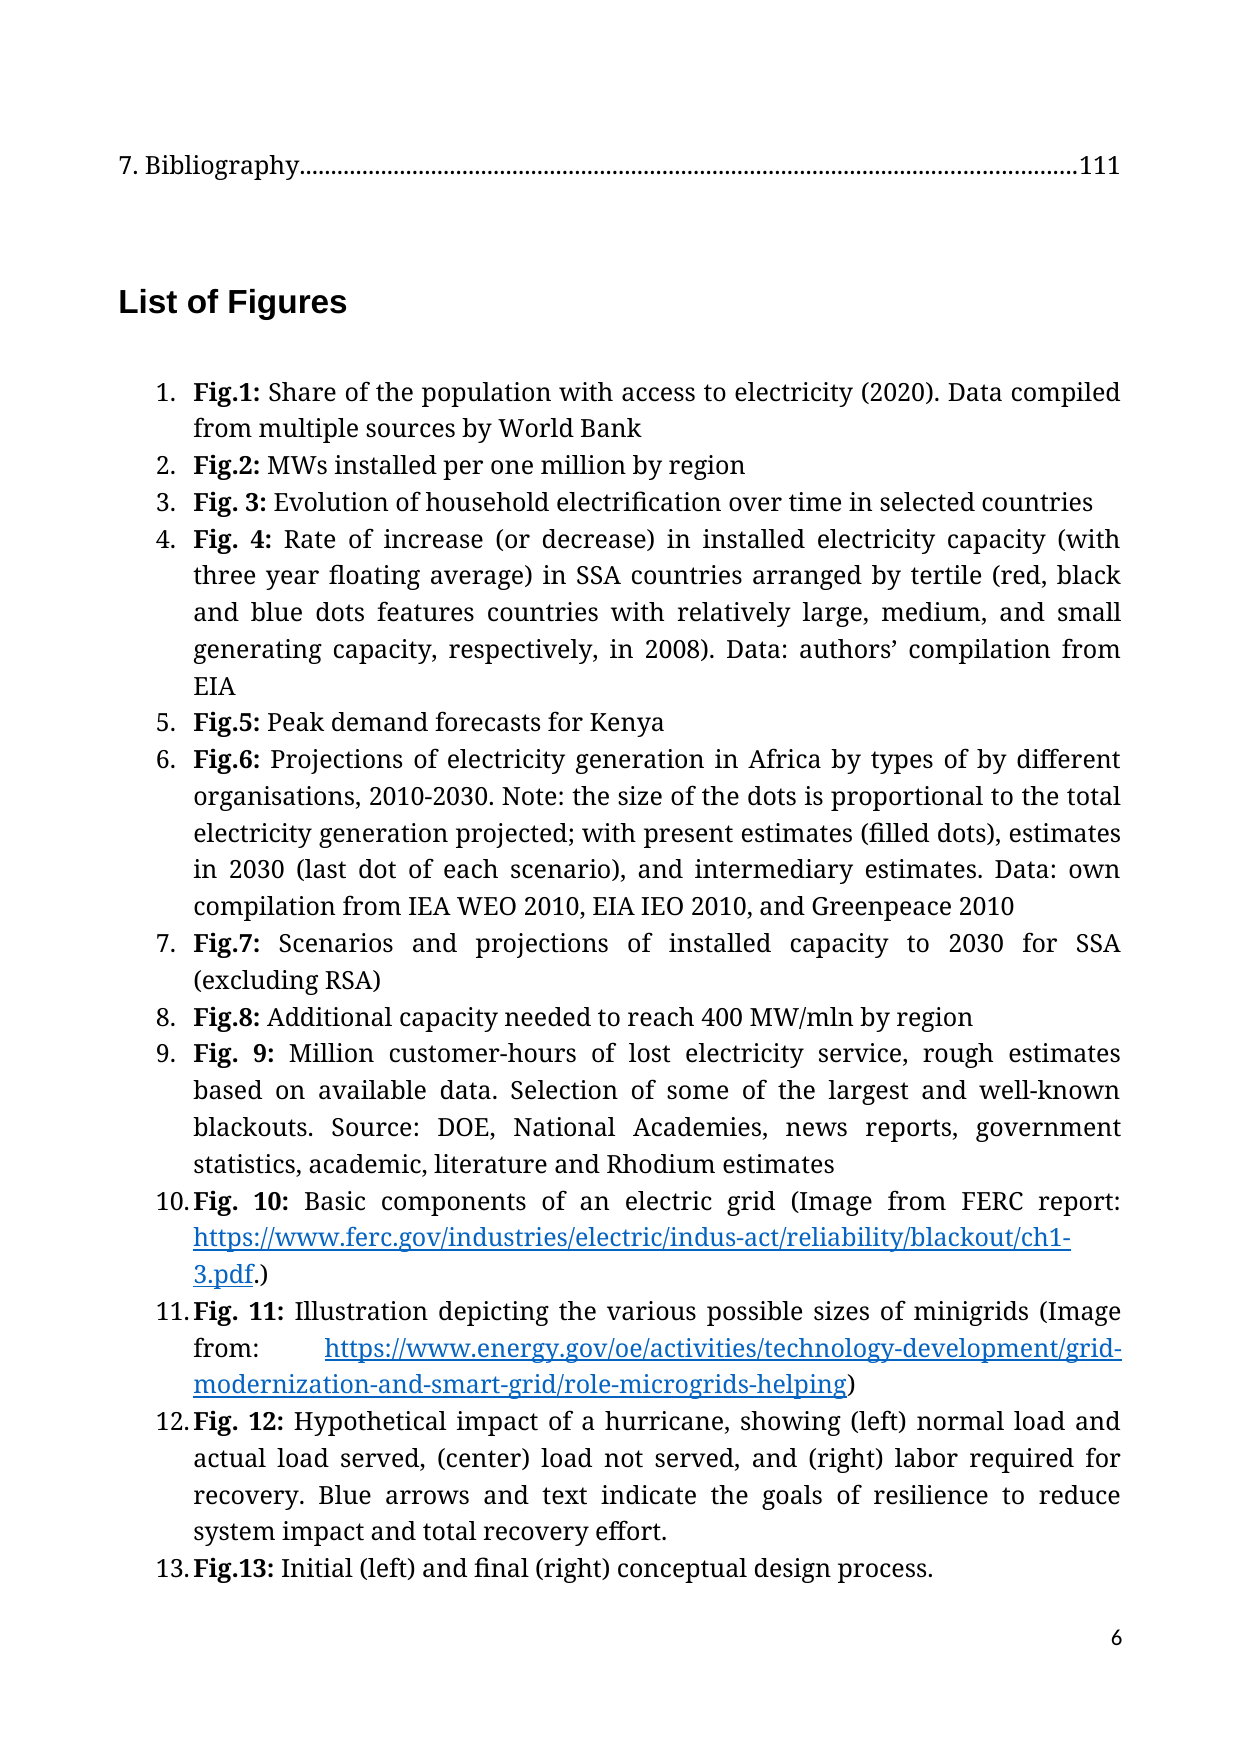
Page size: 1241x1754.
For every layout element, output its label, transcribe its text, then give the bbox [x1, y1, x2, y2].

subtitle List of Figures [118, 282, 1122, 321]
list Fig. 9: Million customer-hours of lost electricity service, rough estimates based on available data. Selection of some of the largest and well-known blackouts. Source: DOE, National Academies, news reports, government statistics, academic, literature and Rhodium estimates [156, 1036, 1122, 1180]
list Fig. 12: Hypothetical impact of a hurricane, showing (left) normal load and actual load served, (center) load not served, and (right) labor required for recovery. Blue arrows and text indicate the goals of resilience to reduce system impact and total recovery effort. [156, 1404, 1122, 1548]
list Fig. 10: Basic components of an electric grid (Image from FERC report: https://www.ferc.gov/industries/electric/indus-act/reliability/blackout/ch1-3.pdf.) [156, 1183, 1122, 1291]
list Fig.6: Projections of electricity generation in Africa by types of by different organisations, 2010-2030. Note: the size of the dots is proportional to the total electricity generation projected; with present estimates (filled dots), estimates in 2030 (last dot of each scenario), and intermediary estimates. Data: own compilation from IEA WEO 2010, EIA IEO 2010, and Greenpeace 2010 [156, 742, 1122, 923]
list Fig. 4: Rate of increase (or decrease) in installed electricity capacity (with three year floating average) in SSA countries arranged by tertile (red, black and blue dots features countries with relatively large, medium, and small generating capacity, respectively, in 2008). Data: authors’ compilation from EIA [156, 521, 1122, 702]
list Fig.8: Additional capacity needed to reach 400 MW/mln by region [156, 999, 1122, 1033]
list Fig.13: Initial (left) and final (right) conceptual design process. [156, 1551, 1122, 1585]
list Fig.1: Share of the population with access to electricity (2020). Data compiled from multiple sources by World Bank [156, 374, 1122, 445]
list Fig.5: Peak demand forecasts for Kenya [156, 705, 1122, 739]
list Fig. 3: Evolution of household electrification over time in selected countries [156, 484, 1122, 518]
list Fig.7: Scenarios and projections of installed capacity to 2030 for SSA (excluding RSA) [156, 926, 1122, 997]
list Fig.2: MWs installed per one million by region [156, 448, 1122, 482]
list Fig. 11: Illustration depicting the various possible sizes of minigrids (Image from: https://www.energy.gov/oe/activities/technology-development/grid-modernization-and-smart-grid/role-microgrids-helping) [156, 1293, 1122, 1401]
